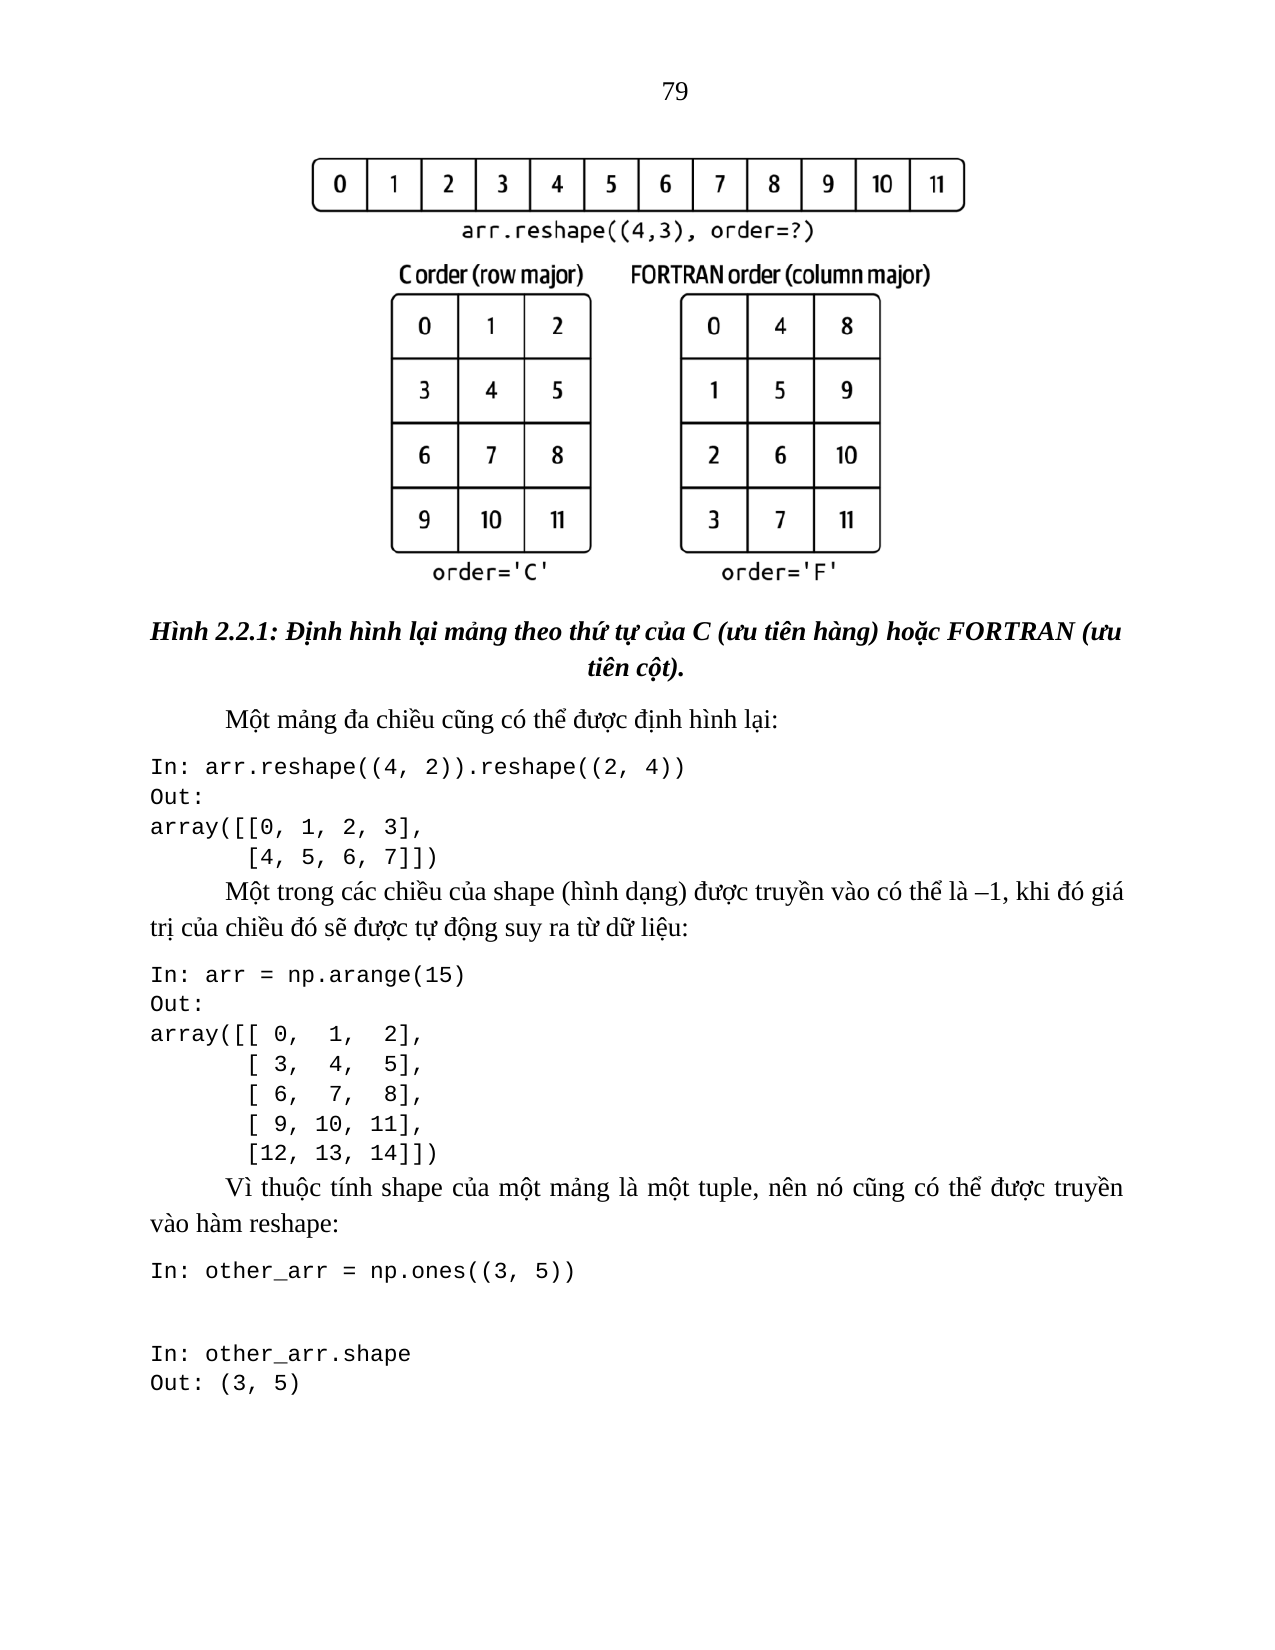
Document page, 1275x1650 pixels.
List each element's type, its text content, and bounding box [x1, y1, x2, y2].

subtitle [ 9, 10, 11], [150, 1112, 1125, 1138]
subtitle Out: [150, 993, 1125, 1019]
text Một trong các chiều của shape (hình dạng) được truyền vào có thể là –1, khi đó giá trị của chiều đó sẽ được tự động suy ra từ dữ liệu: [150, 875, 1125, 942]
subtitle In: arr.reshape((4, 2)).reshape((2, 4)) Out: [150, 756, 1125, 811]
picture [277, 150, 998, 594]
text Vì thuộc tính shape của một mảng là một tuple, nên nó cũng có thể được truyền vào hàm reshape: [150, 1172, 1125, 1238]
subtitle [12, 13, 14]]) [150, 1142, 1125, 1168]
subtitle array([[ 0, 1, 2], [150, 1023, 1125, 1048]
subtitle [ 6, 7, 8], [150, 1082, 1125, 1108]
subtitle In: other_arr = np.ones((3, 5)) [150, 1260, 1125, 1286]
subtitle In: other_arr.shape Out: (3, 5) [150, 1342, 1125, 1398]
text Một mảng đa chiều cũng có thể được định hình lại: [150, 703, 1125, 734]
text Hình 2.2.1: Định hình lại mảng theo thứ tự của C (ưu tiên hàng) hoặc FORTRAN (ưu tiên cột). [150, 615, 1125, 682]
subtitle In: arr = np.arange(15) [150, 963, 1125, 989]
subtitle [4, 5, 6, 7]]) [150, 845, 1125, 871]
subtitle [ 3, 4, 5], [150, 1052, 1125, 1078]
subtitle array([[0, 1, 2, 3], [150, 815, 1125, 841]
